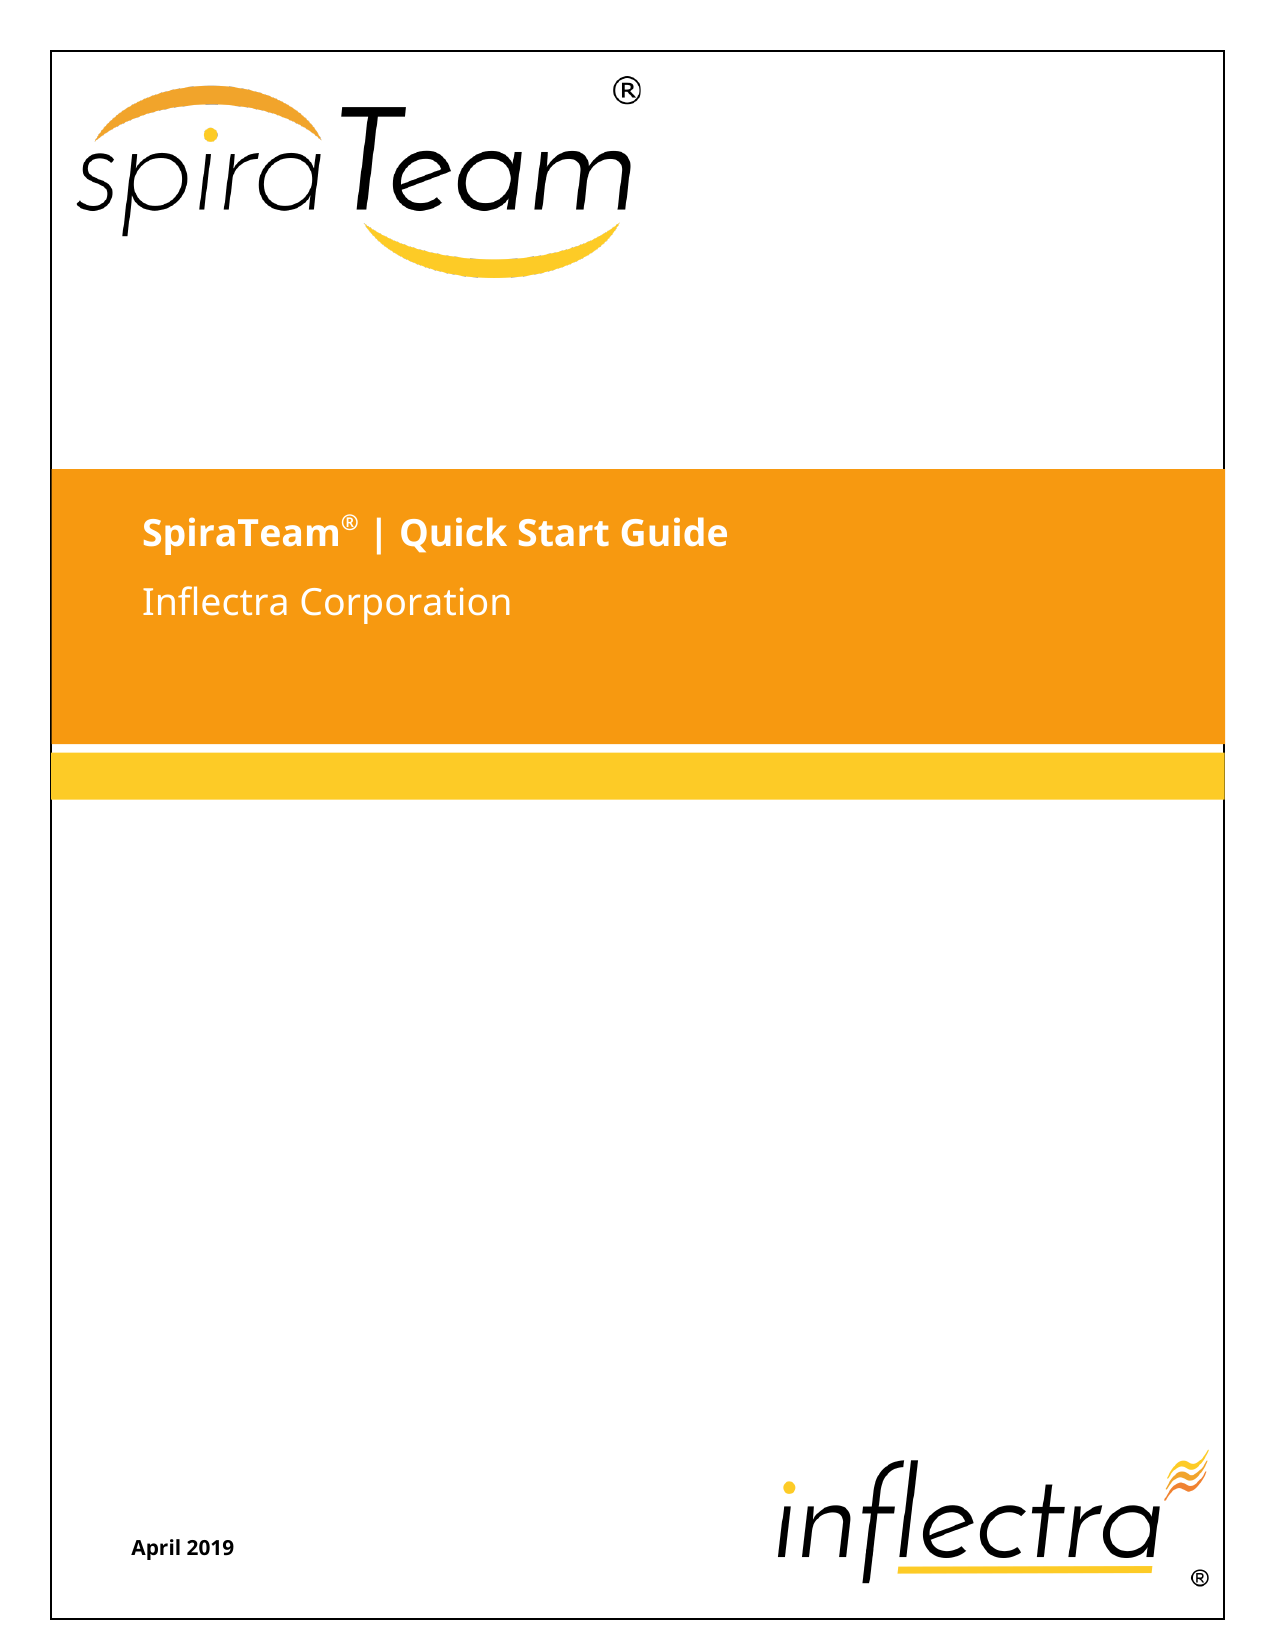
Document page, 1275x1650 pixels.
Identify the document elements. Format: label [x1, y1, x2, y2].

picture [76, 76, 641, 278]
picture [765, 1440, 1218, 1594]
